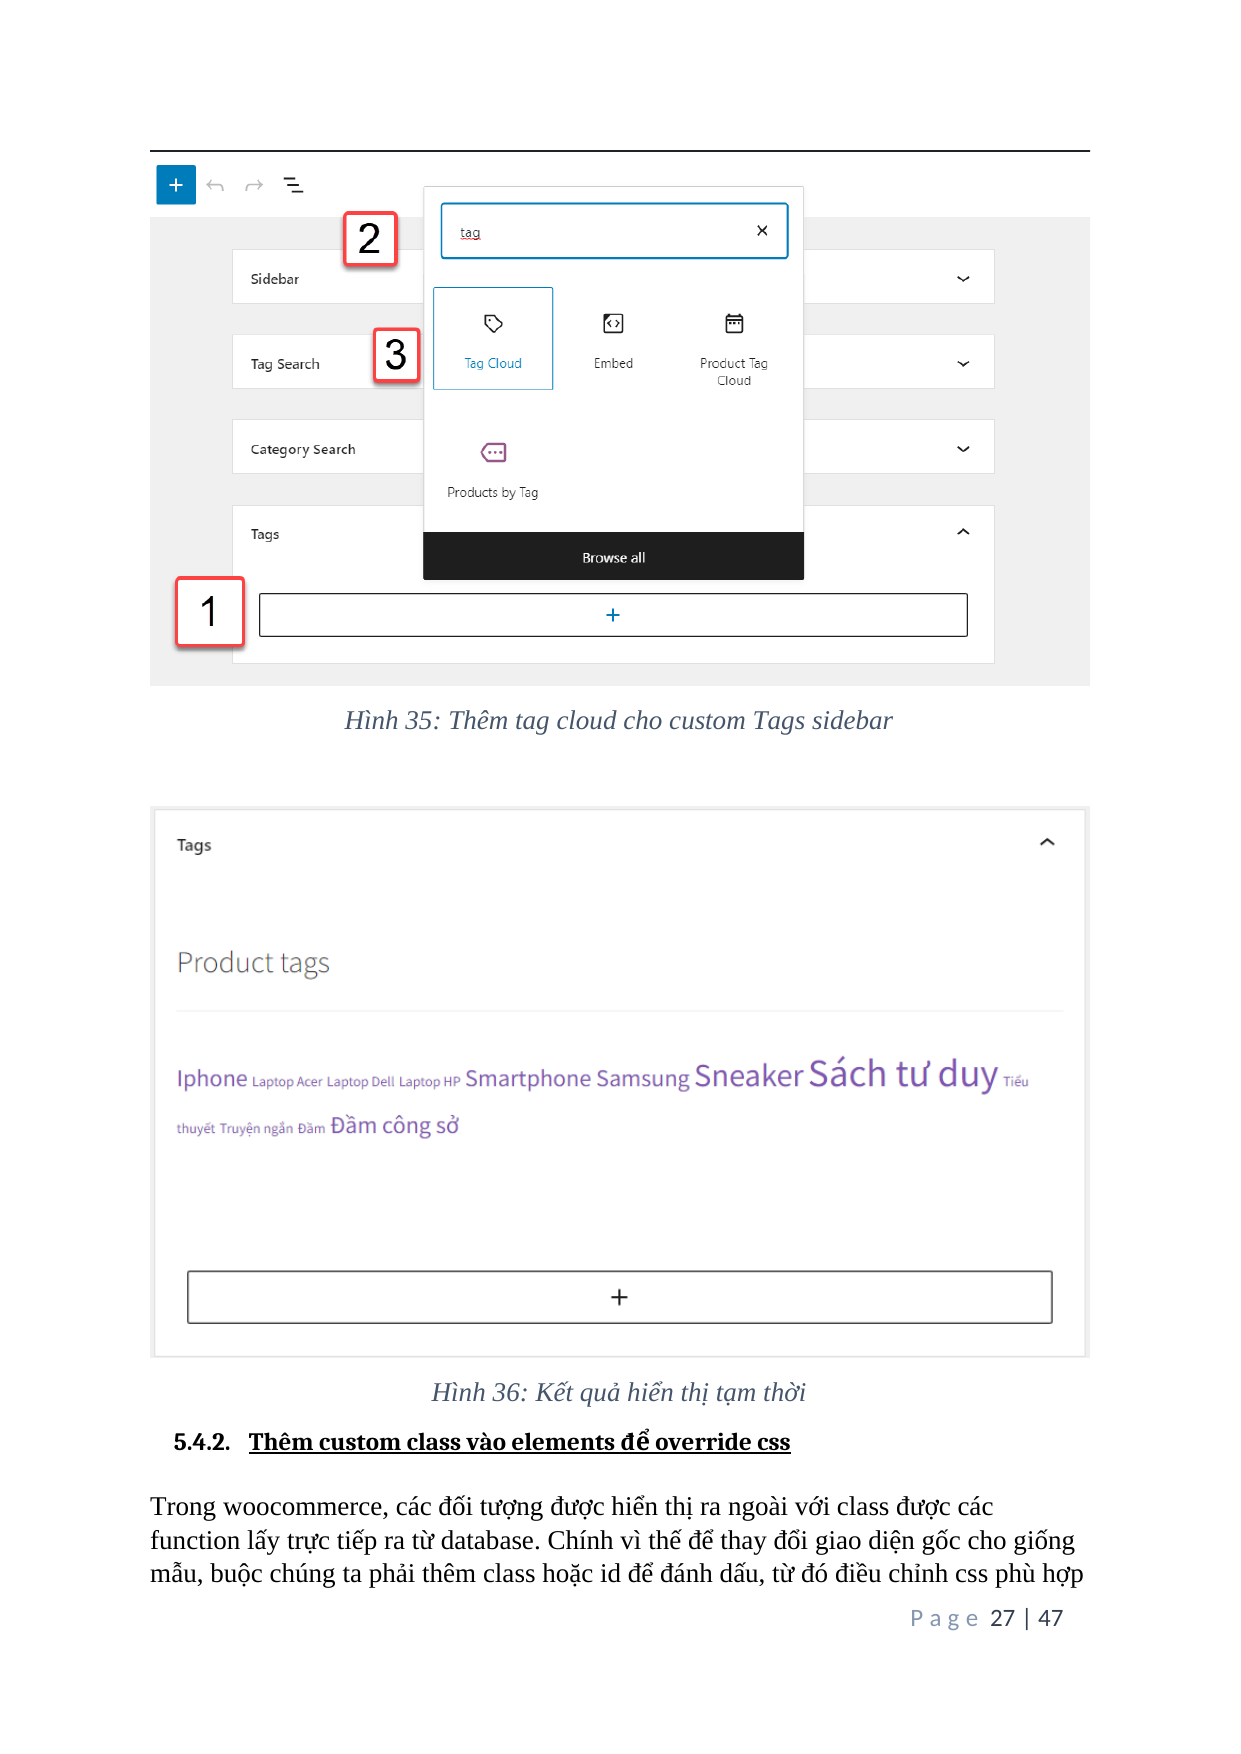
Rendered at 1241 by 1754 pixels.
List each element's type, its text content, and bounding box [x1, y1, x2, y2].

text Thêm custom class vào elements để override css [174, 1428, 1090, 1457]
picture [150, 150, 1091, 686]
picture [150, 806, 1091, 1358]
text Hình 36: Kết quả hiển thị tạm thời [150, 1376, 1090, 1407]
text Hình 35: Thêm tag cloud cho custom Tags sidebar [150, 704, 1090, 735]
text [150, 1490, 1090, 1588]
